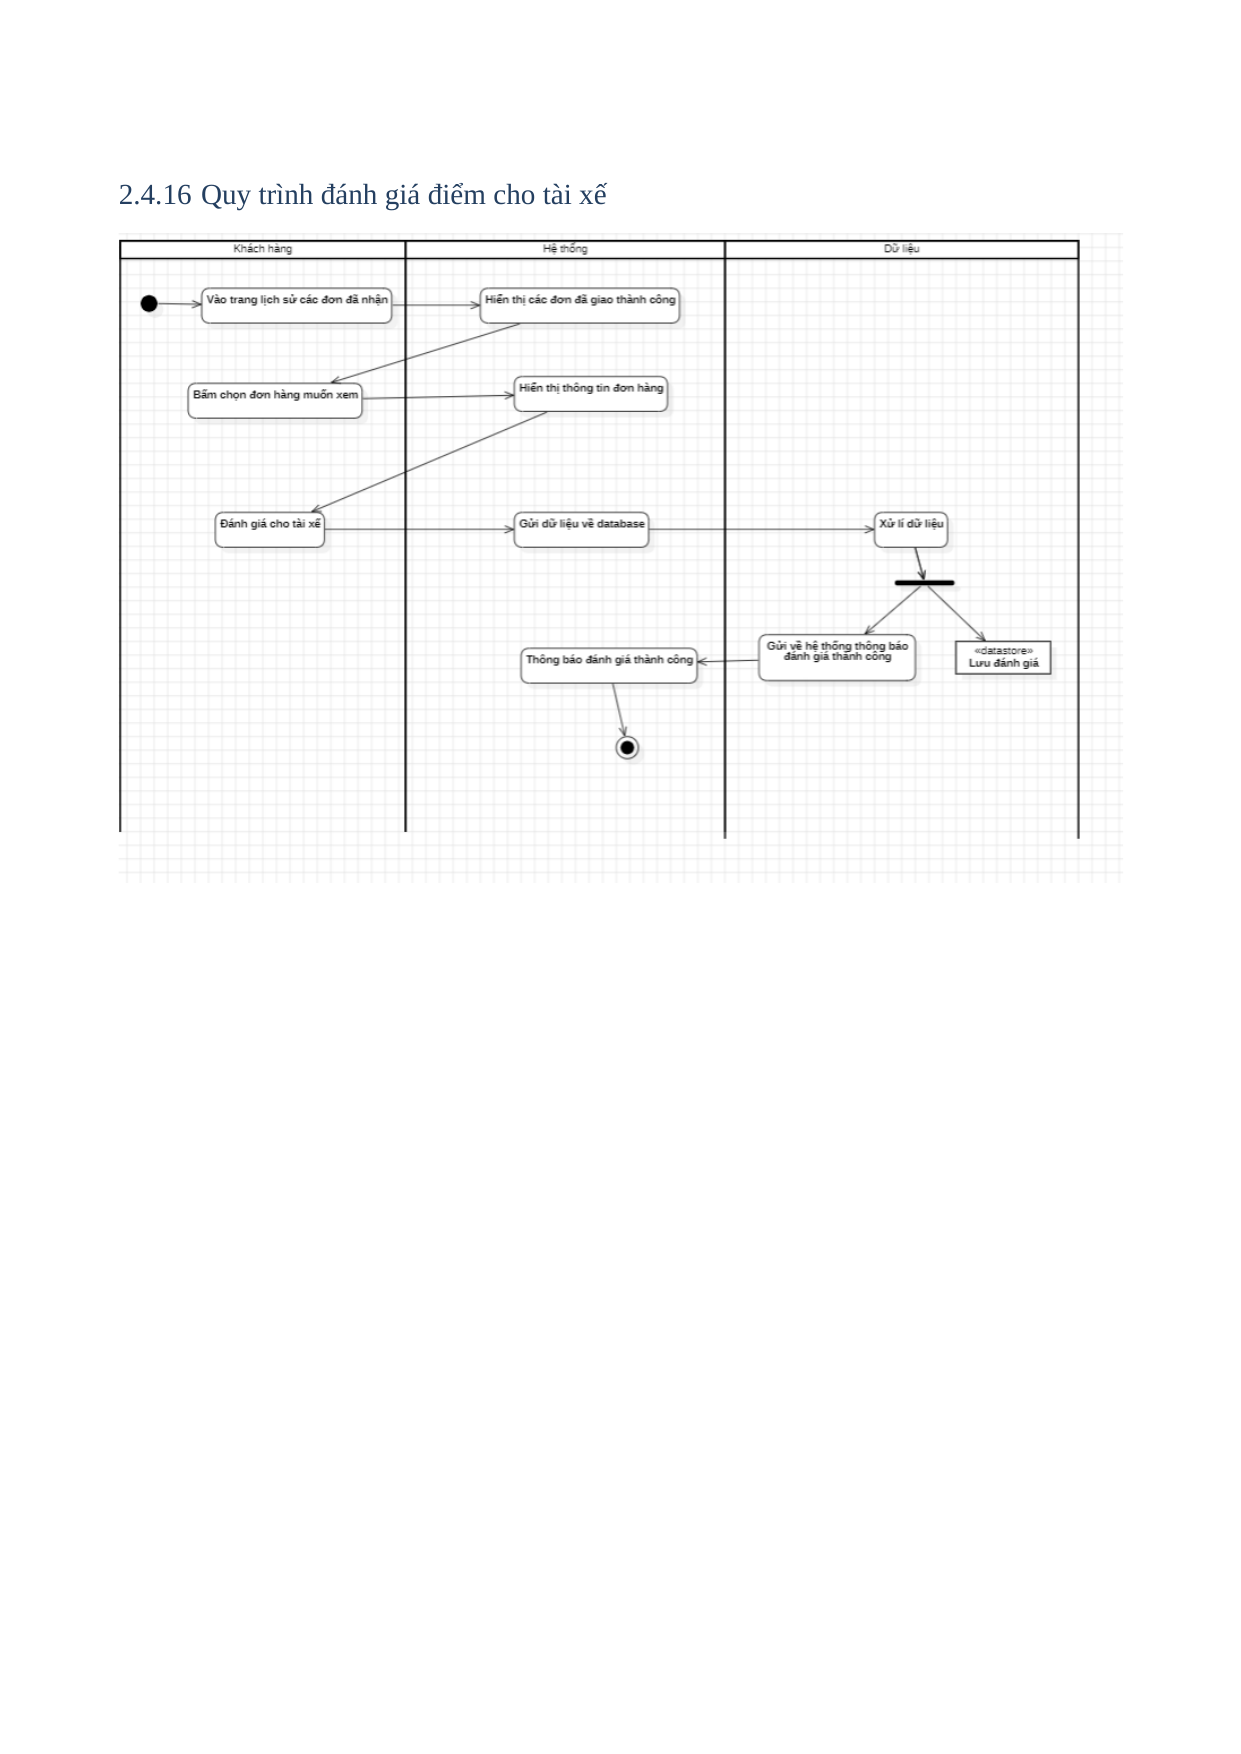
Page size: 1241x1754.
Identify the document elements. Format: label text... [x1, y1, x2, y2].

subtitle Quy trình đánh giá điểm cho tài xế [118, 177, 1122, 211]
picture [118, 233, 1124, 883]
